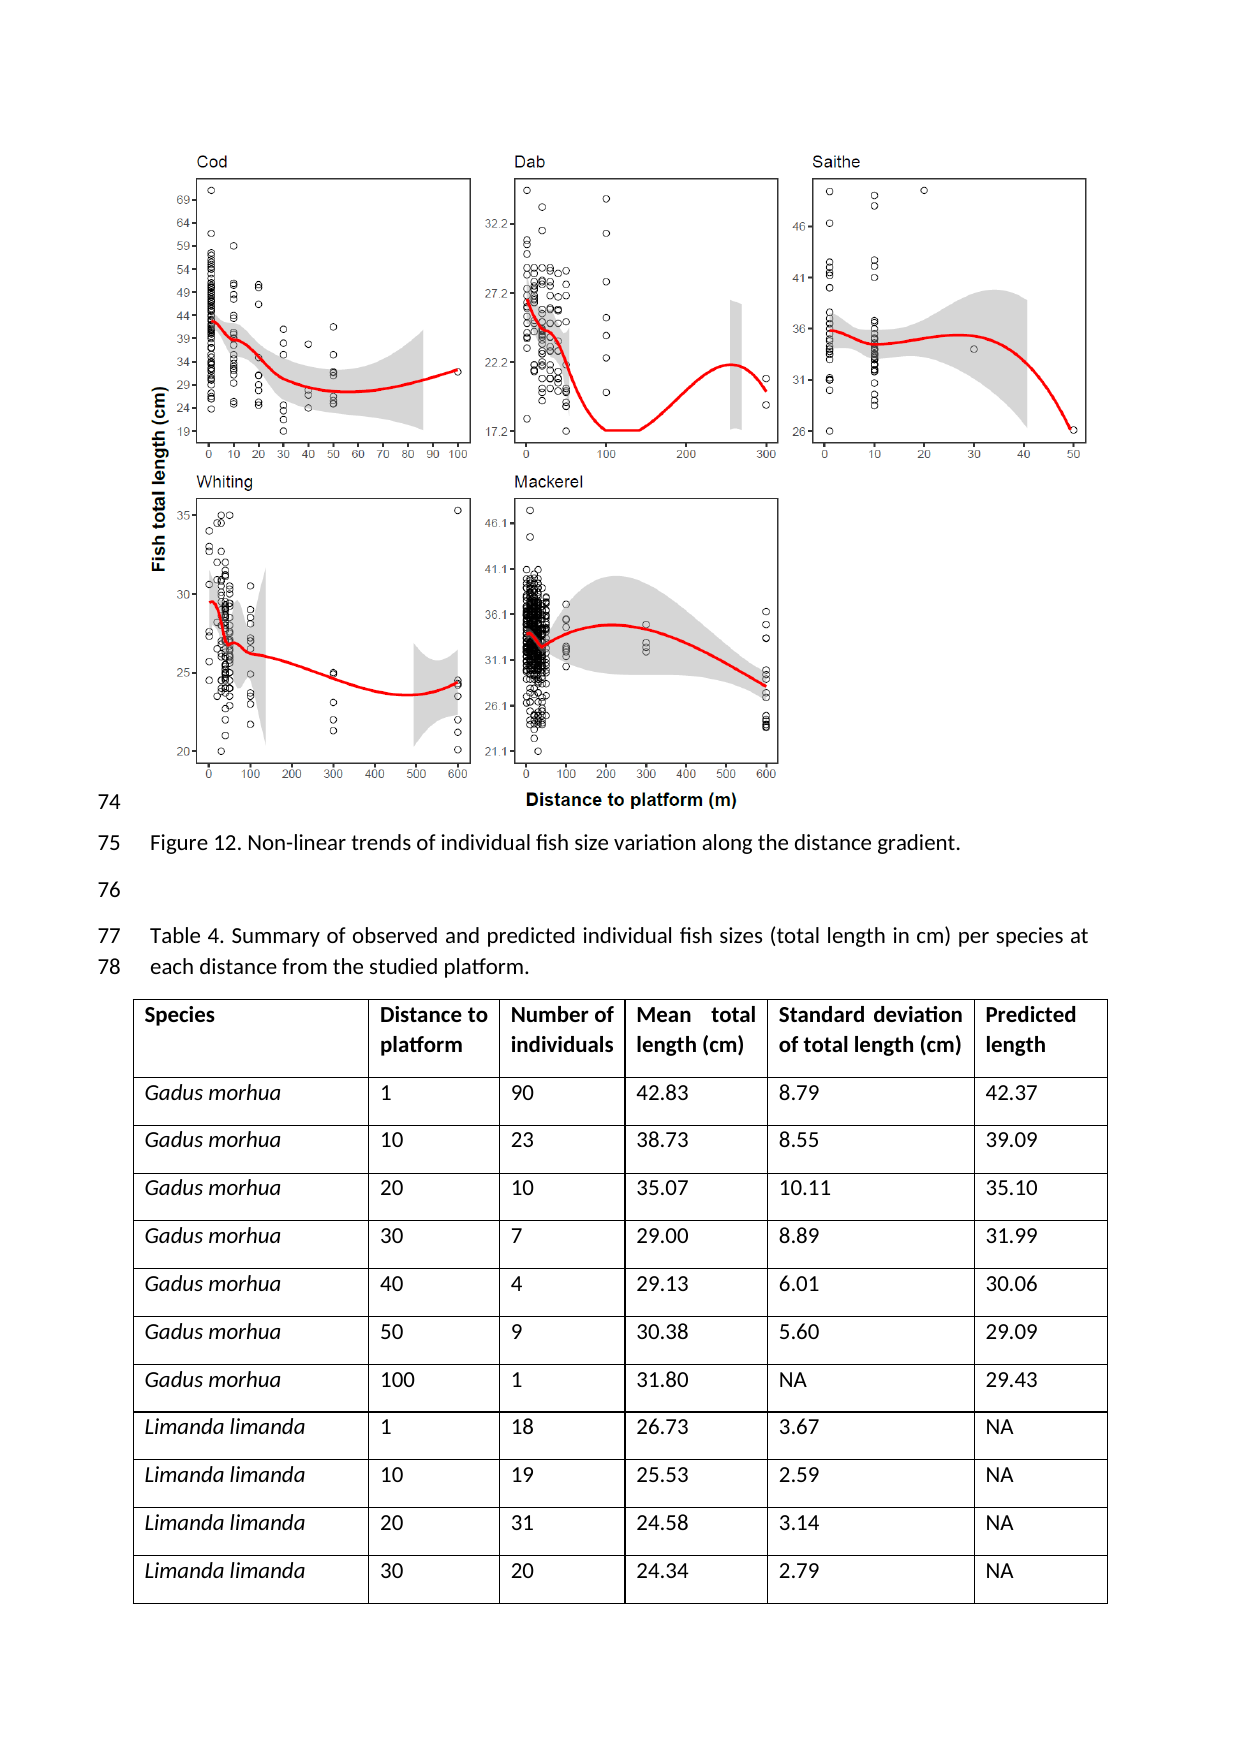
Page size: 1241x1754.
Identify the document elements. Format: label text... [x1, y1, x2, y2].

table_cell 8.55 [768, 1126, 974, 1172]
table_cell 18 [500, 1413, 624, 1459]
table_cell Gadus morhua [134, 1365, 368, 1411]
table_header Predicted length [975, 1000, 1107, 1077]
table_cell Gadus morhua [134, 1317, 368, 1364]
table_cell 1 [369, 1078, 499, 1124]
table_header Number of individuals [500, 1000, 624, 1077]
table_cell 30.06 [975, 1269, 1107, 1316]
table_cell 8.89 [768, 1221, 974, 1268]
table_cell 90 [500, 1078, 624, 1124]
table_cell 35.07 [626, 1174, 767, 1220]
table_header Mean total length (cm) [626, 1000, 767, 1077]
table_cell NA [975, 1508, 1107, 1555]
table_header Species [134, 1000, 368, 1077]
table_cell NA [975, 1556, 1107, 1603]
table_cell 42.83 [626, 1078, 767, 1124]
table_cell NA [768, 1365, 974, 1411]
table_cell 20 [500, 1556, 624, 1603]
table_cell Gadus morhua [134, 1126, 368, 1172]
table_cell 35.10 [975, 1174, 1107, 1220]
table_cell 9 [500, 1317, 624, 1364]
table_cell 10 [369, 1126, 499, 1172]
table_cell 6.01 [768, 1269, 974, 1316]
table_cell 31.99 [975, 1221, 1107, 1268]
table_cell 29.09 [975, 1317, 1107, 1364]
table_cell 20 [369, 1508, 499, 1555]
table_cell 1 [500, 1365, 624, 1411]
table_cell 31 [500, 1508, 624, 1555]
table_cell 24.34 [626, 1556, 767, 1603]
table_cell 23 [500, 1126, 624, 1172]
picture [150, 150, 1091, 809]
table_cell 1 [369, 1413, 499, 1459]
table_cell Gadus morhua [134, 1078, 368, 1124]
table_cell 10 [500, 1174, 624, 1220]
table_cell 29.13 [626, 1269, 767, 1316]
table_cell 26.73 [626, 1413, 767, 1459]
table_cell 4 [500, 1269, 624, 1316]
table_cell 2.79 [768, 1556, 974, 1603]
table_cell 8.79 [768, 1078, 974, 1124]
table_cell 30 [369, 1556, 499, 1603]
table_cell 29.43 [975, 1365, 1107, 1411]
table_cell NA [975, 1460, 1107, 1507]
table_cell 25.53 [626, 1460, 767, 1507]
table_cell 42.37 [975, 1078, 1107, 1124]
table_cell NA [975, 1413, 1107, 1459]
table_cell 30.38 [626, 1317, 767, 1364]
table_header Distance to platform [369, 1000, 499, 1077]
table_cell Gadus morhua [134, 1269, 368, 1316]
table_cell Gadus morhua [134, 1174, 368, 1220]
text Table 4. Summary of observed and predicted individual fish sizes (total length in cm) per species at each distance from the studied platform. [150, 922, 1090, 980]
table_cell 19 [500, 1460, 624, 1507]
table_cell 20 [369, 1174, 499, 1220]
table_cell 100 [369, 1365, 499, 1411]
table_cell 50 [369, 1317, 499, 1364]
table_cell Limanda limanda [134, 1460, 368, 1507]
table_cell Gadus morhua [134, 1221, 368, 1268]
table_cell 38.73 [626, 1126, 767, 1172]
table_cell 3.14 [768, 1508, 974, 1555]
table_cell Limanda limanda [134, 1413, 368, 1459]
table_cell 2.59 [768, 1460, 974, 1507]
table_cell 31.80 [626, 1365, 767, 1411]
table_cell 30 [369, 1221, 499, 1268]
table_cell 39.09 [975, 1126, 1107, 1172]
table_cell Limanda limanda [134, 1556, 368, 1603]
table_header Standard deviation of total length (cm) [768, 1000, 974, 1077]
table_cell Limanda limanda [134, 1508, 368, 1555]
table_cell 24.58 [626, 1508, 767, 1555]
table_cell 40 [369, 1269, 499, 1316]
text Figure 12. Non-linear trends of individual fish size variation along the distance gradient. [150, 828, 1090, 856]
table_cell 10.11 [768, 1174, 974, 1220]
table_cell 7 [500, 1221, 624, 1268]
table_cell 10 [369, 1460, 499, 1507]
table_cell 5.60 [768, 1317, 974, 1364]
table_cell 3.67 [768, 1413, 974, 1459]
table_cell 29.00 [626, 1221, 767, 1268]
